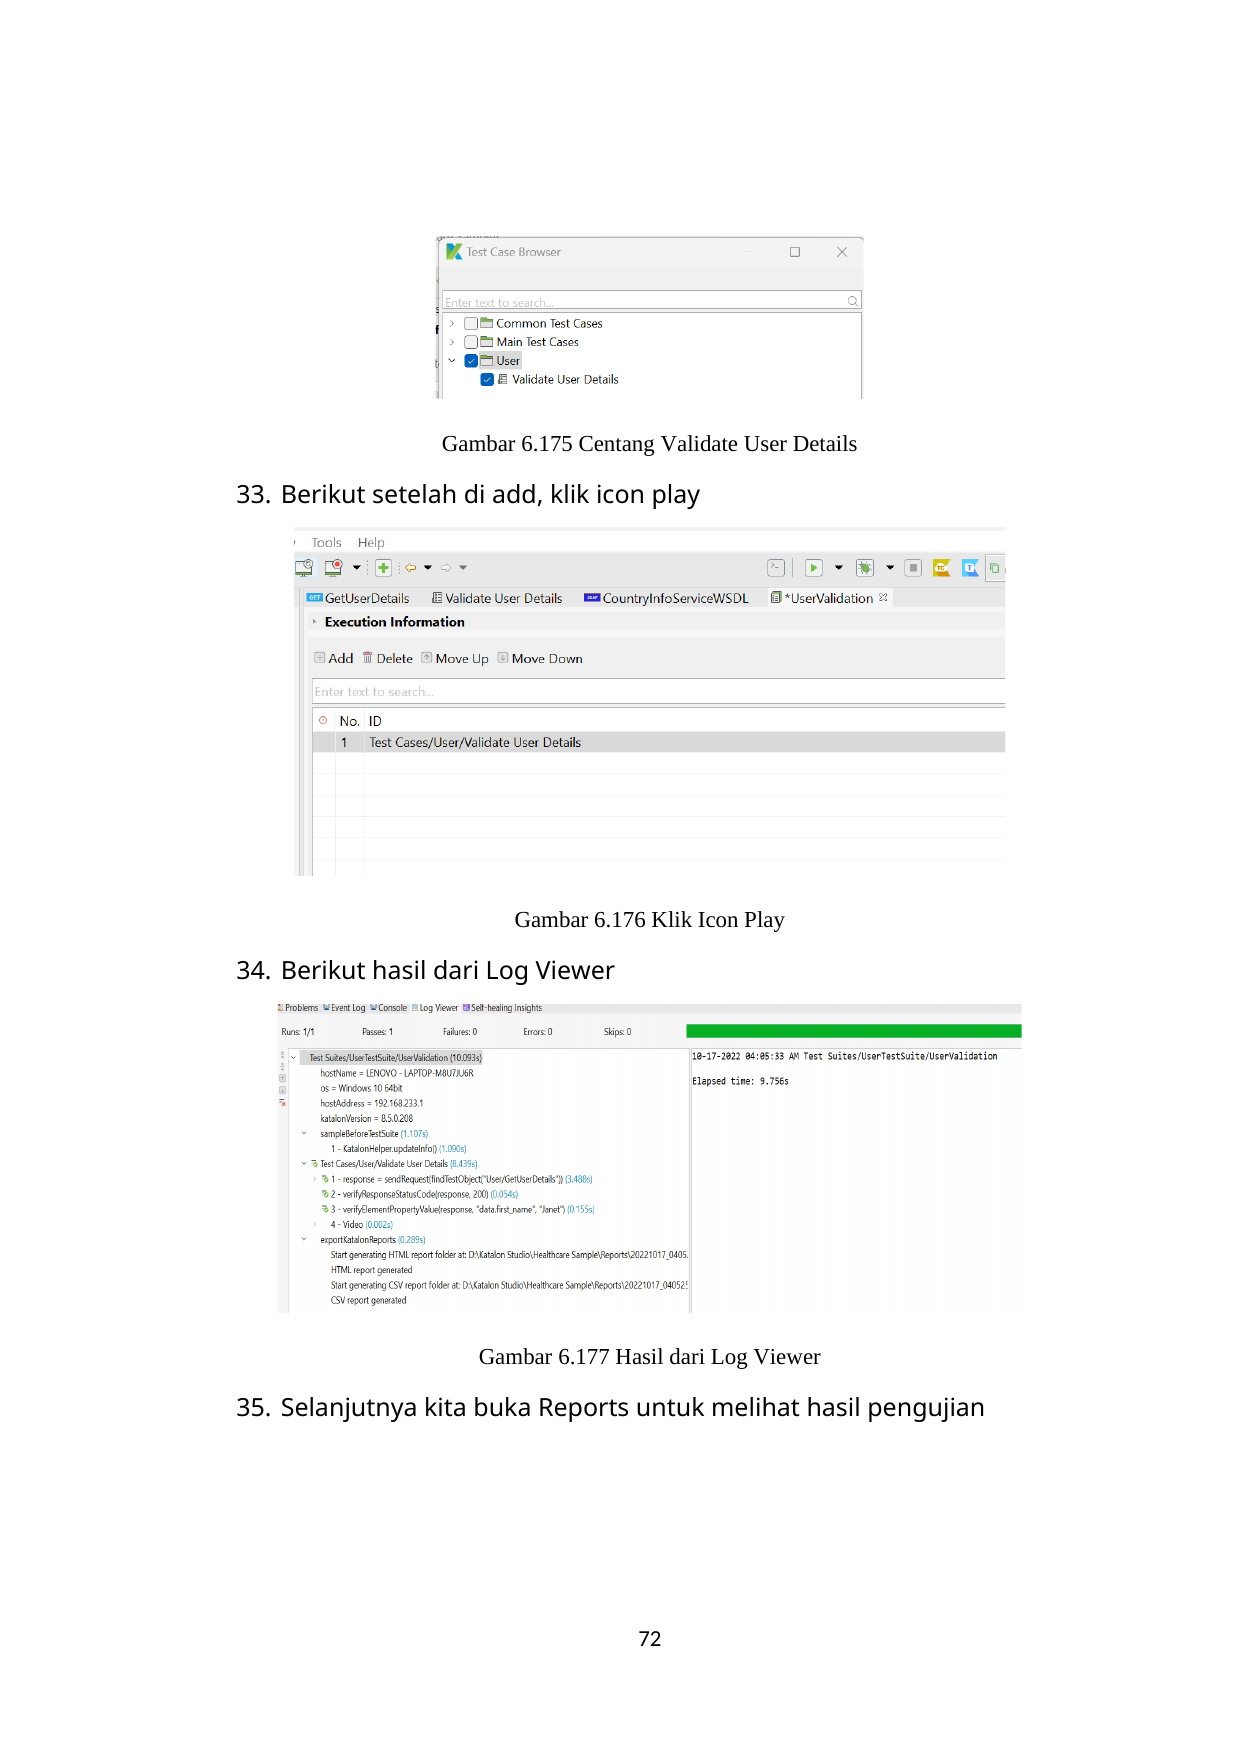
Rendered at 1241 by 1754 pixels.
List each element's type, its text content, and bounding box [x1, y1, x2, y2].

list Berikut hasil dari Log Viewer [236, 953, 1063, 987]
list Selanjutnya kita buka Reports untuk melihat hasil pengujian [236, 1390, 1063, 1424]
picture [293, 527, 1006, 876]
picture [435, 236, 864, 399]
list Berikut setelah di add, klik icon play [236, 477, 1063, 511]
picture [277, 1004, 1022, 1313]
